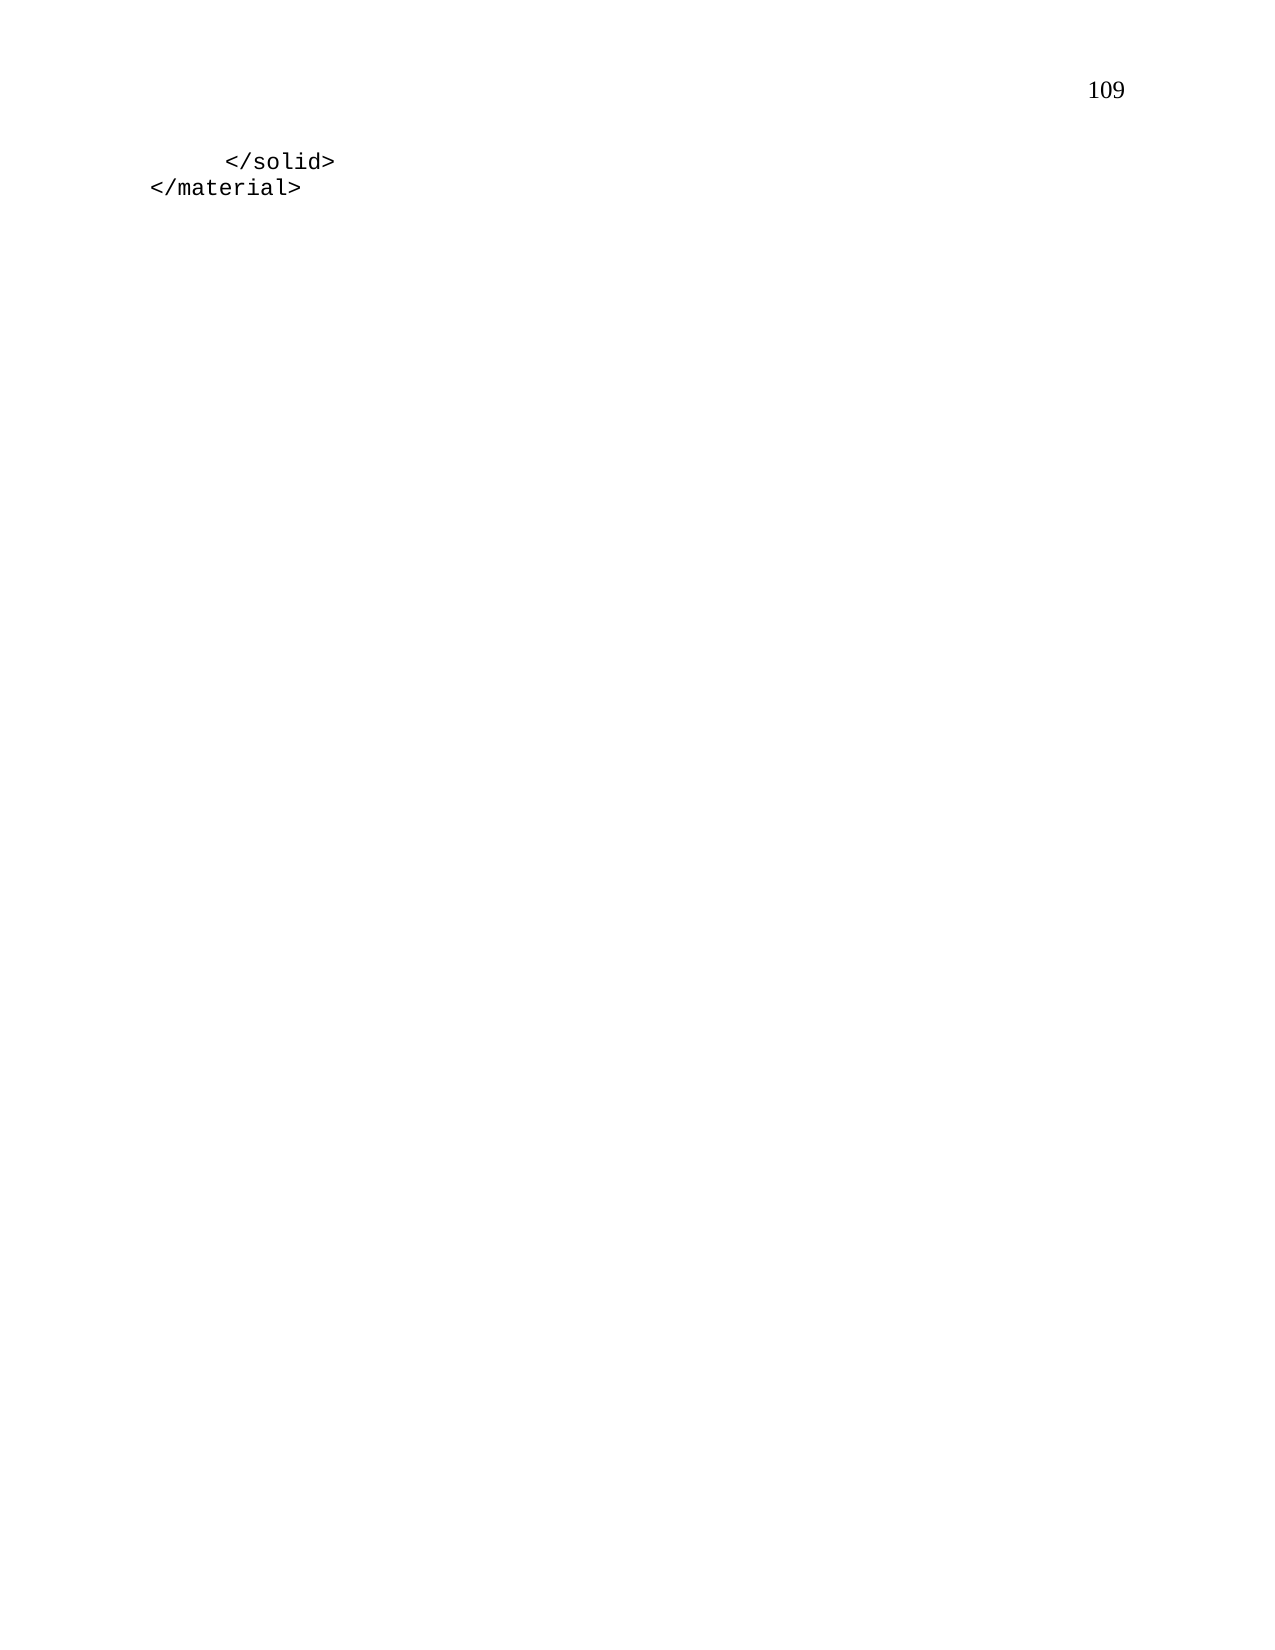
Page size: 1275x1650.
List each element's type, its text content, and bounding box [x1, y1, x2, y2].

text </material> [150, 176, 1125, 202]
text </solid> [150, 150, 1125, 176]
